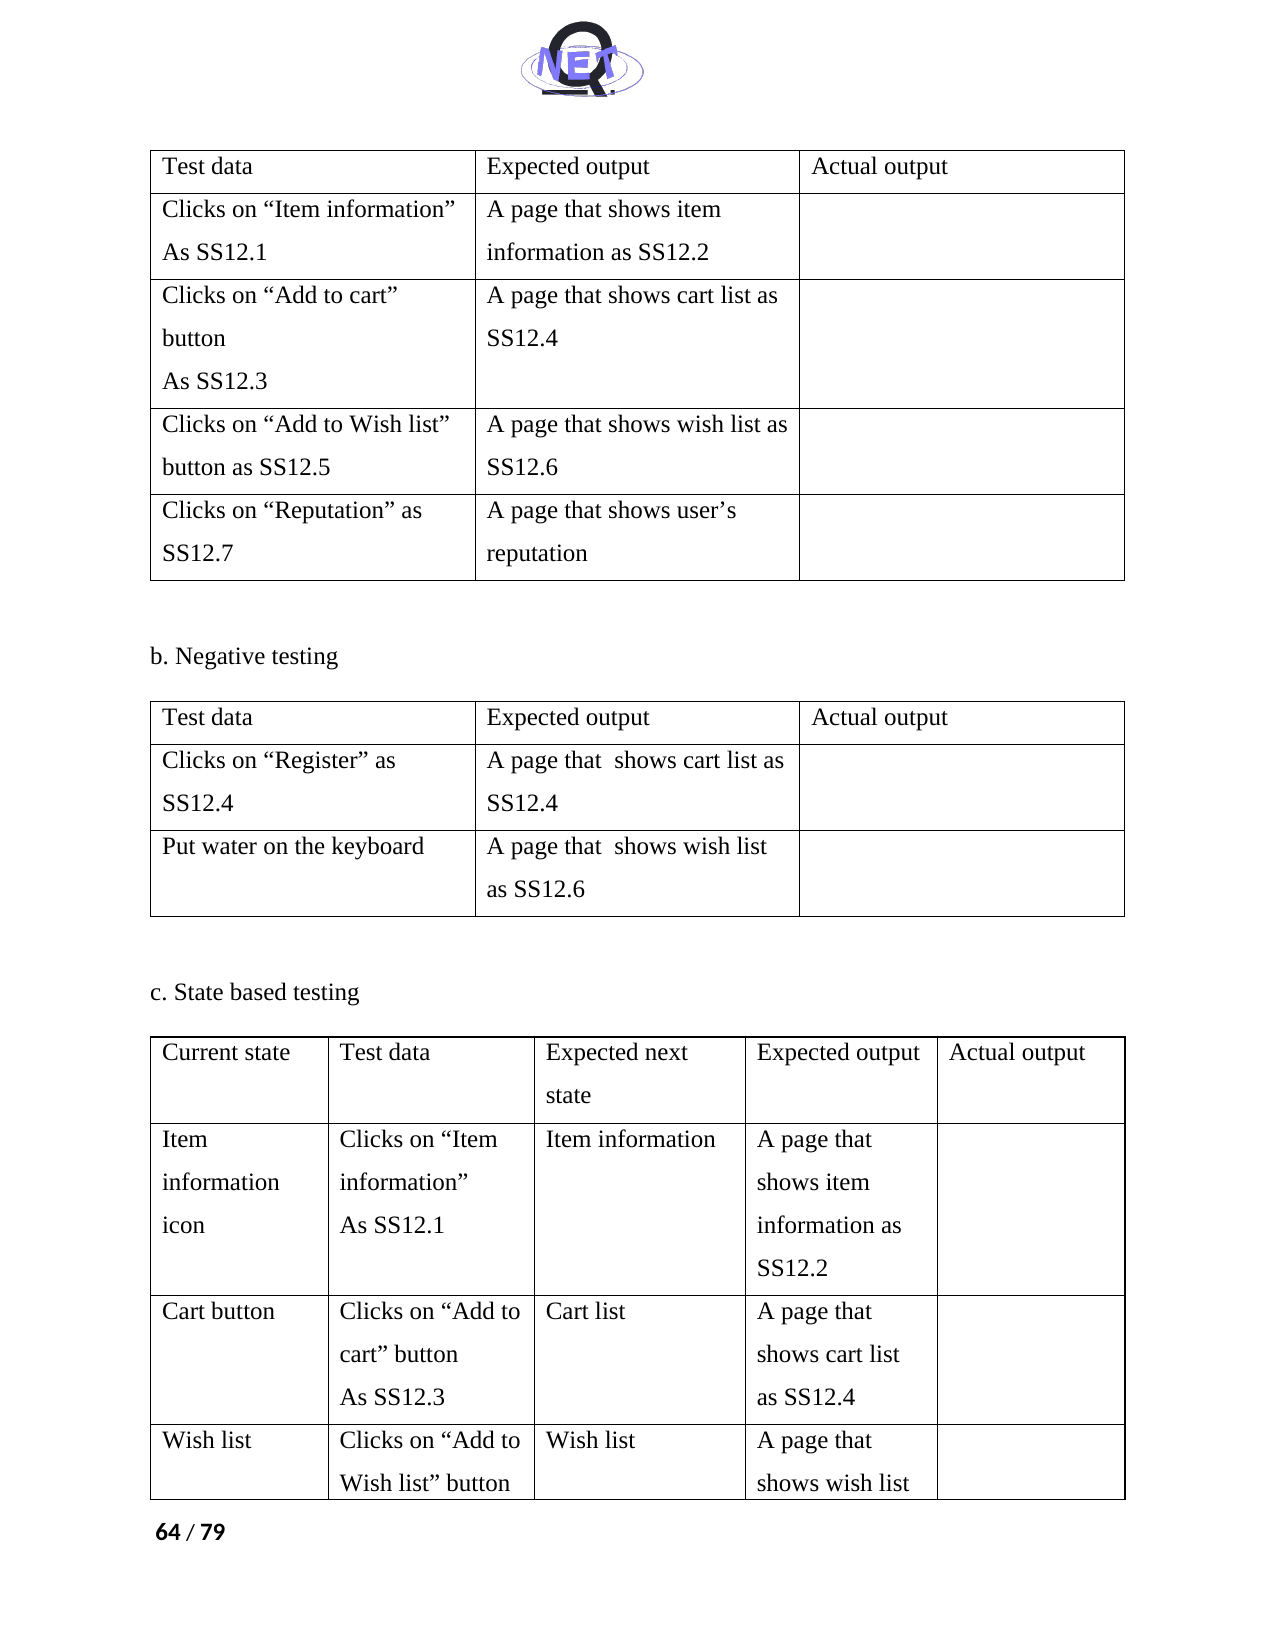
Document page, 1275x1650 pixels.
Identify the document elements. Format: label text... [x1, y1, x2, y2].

table_cell Cart button [151, 1296, 328, 1424]
text c. State based testing [150, 977, 1125, 1005]
table_cell [938, 1425, 1124, 1499]
table_cell [800, 409, 1124, 494]
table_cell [329, 1425, 534, 1499]
table_cell Clicks on “Register” as SS12.4 [151, 745, 475, 830]
table_cell Item information icon [151, 1124, 328, 1295]
table_cell Wish list [535, 1425, 745, 1499]
table_cell A page that shows cart list as SS12.4 [476, 745, 799, 830]
table_header Test data [151, 702, 475, 744]
table_cell A page that shows wish list as SS12.6 [476, 409, 799, 494]
table_cell [938, 1124, 1124, 1295]
table_header Actual output [938, 1038, 1124, 1123]
table_cell Put water on the keyboard [151, 831, 475, 916]
picture [510, 12, 652, 103]
table_cell A page that shows wish list as SS12.6 [476, 831, 799, 916]
text b. Negative testing [150, 641, 1125, 670]
table_cell Clicks on “Reputation” as SS12.7 [151, 495, 475, 580]
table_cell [746, 1425, 937, 1499]
table_cell Clicks on “Add to Wish list” button as SS12.5 [151, 409, 475, 494]
table_cell Clicks on “Add to cart” button As SS12.3 [329, 1296, 534, 1424]
table_cell [800, 831, 1124, 916]
table_header Actual output [800, 151, 1124, 193]
table_cell [800, 194, 1124, 279]
table_cell A page that shows user’s reputation [476, 495, 799, 580]
table_header Expected output [746, 1038, 937, 1123]
table_cell A page that shows cart list as SS12.4 [746, 1296, 937, 1424]
table_cell Clicks on “Add to cart” button As SS12.3 [151, 280, 475, 408]
table_cell A page that shows item information as SS12.2 [476, 194, 799, 279]
table_header Test data [151, 151, 475, 193]
table_cell Clicks on “Item information” As SS12.1 [151, 194, 475, 279]
table_cell Cart list [535, 1296, 745, 1424]
table_header Expected output [476, 702, 799, 744]
table_cell [800, 745, 1124, 830]
table_cell Item information [535, 1124, 745, 1295]
table_cell A page that shows item information as SS12.2 [746, 1124, 937, 1295]
table_cell [800, 495, 1124, 580]
table_header Actual output [800, 702, 1124, 744]
table_header Expected output [476, 151, 799, 193]
table_header Test data [329, 1038, 534, 1123]
table_cell Clicks on “Item information” As SS12.1 [329, 1124, 534, 1295]
table_cell [938, 1296, 1124, 1424]
table_cell [800, 280, 1124, 408]
table_cell Wish list [151, 1425, 328, 1499]
table_header Expected next state [535, 1038, 745, 1123]
table_cell A page that shows cart list as SS12.4 [476, 280, 799, 408]
table_header Current state [151, 1038, 328, 1123]
